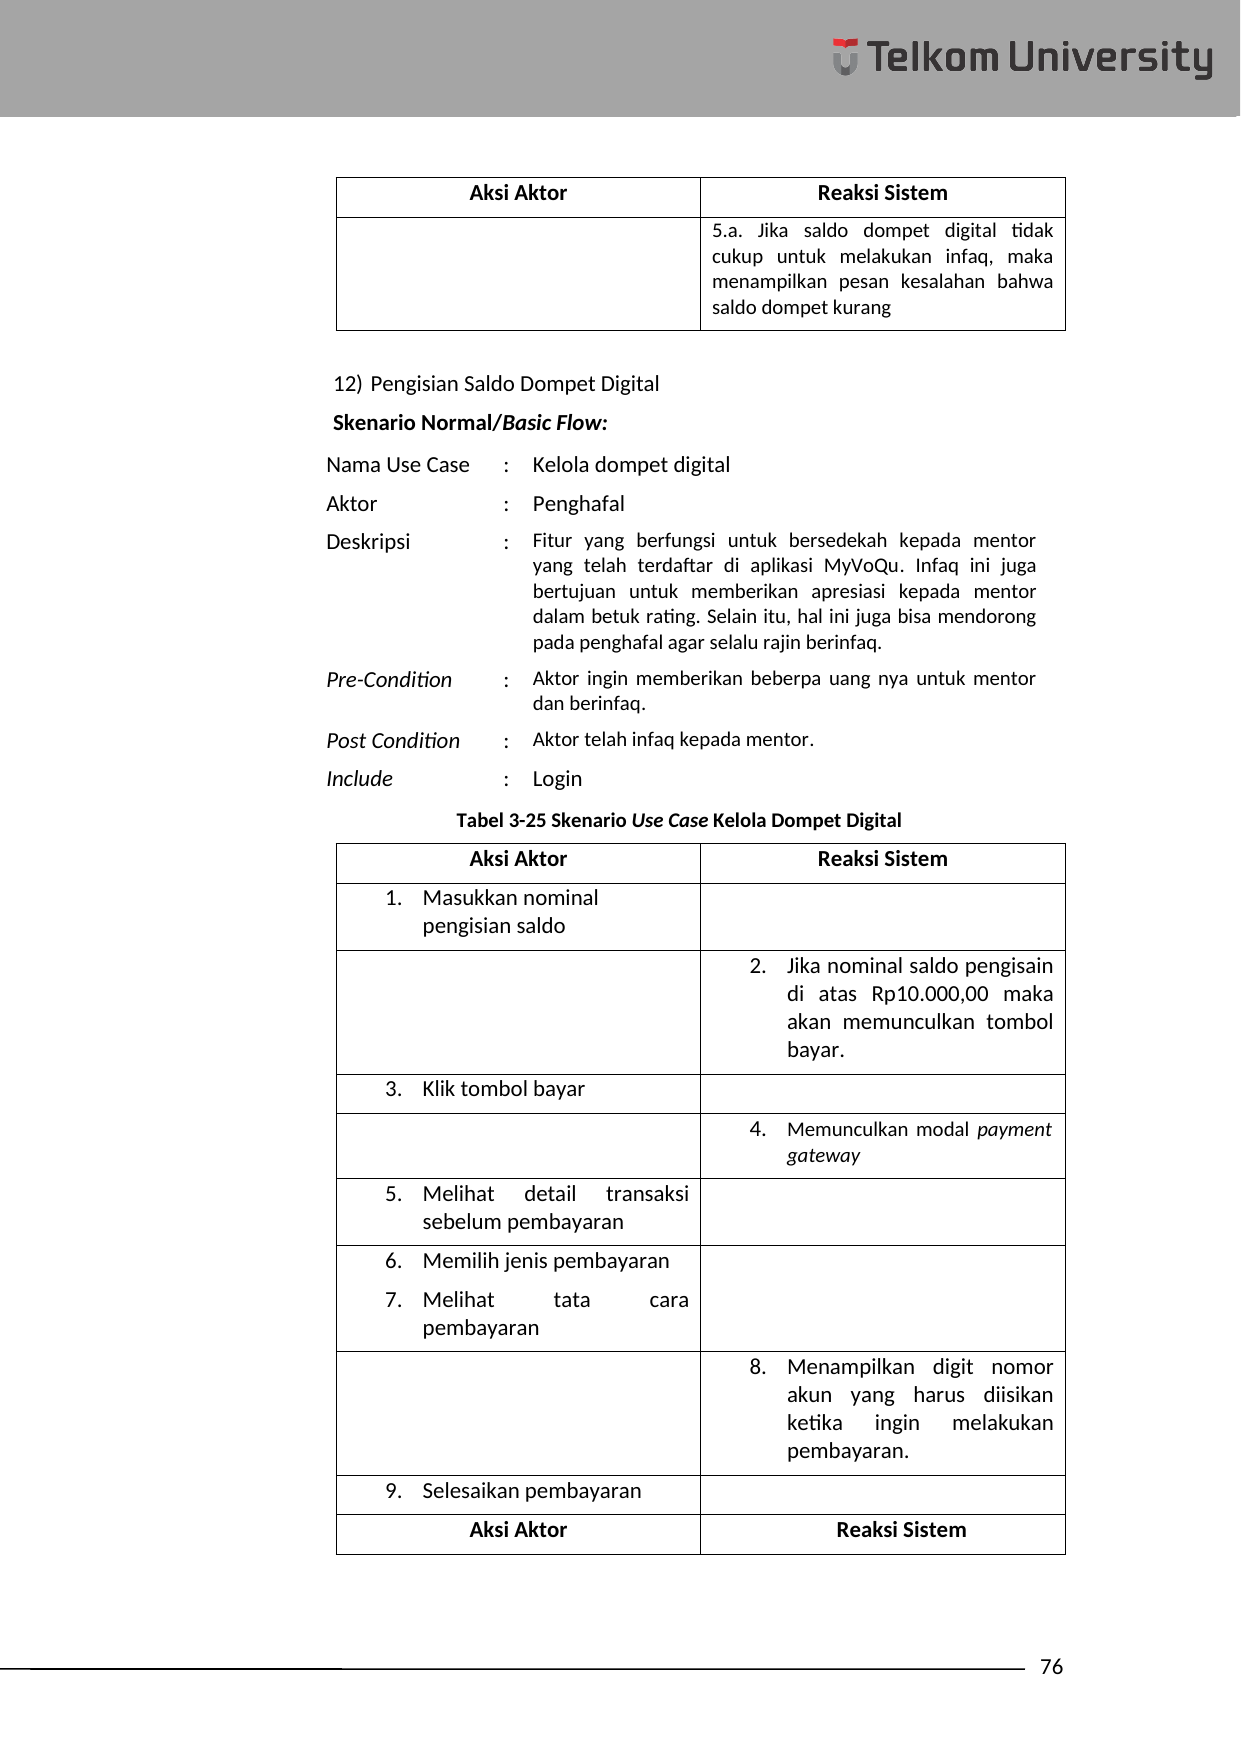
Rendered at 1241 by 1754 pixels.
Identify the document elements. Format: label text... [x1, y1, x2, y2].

table_cell [701, 1246, 1065, 1351]
table_cell Pre-Condition [315, 665, 492, 726]
table_cell 5.a. Jika saldo dompet digital tidak cukup untuk melakukan infaq, maka menampilkan pesan kesalahan bahwa saldo dompet kurang [701, 218, 1065, 330]
table_cell Menampilkan digit nomor akun yang harus diisikan ketika ingin melakukan pembayaran. [701, 1352, 1065, 1475]
table_cell Login [521, 765, 1048, 803]
table_cell Fitur yang berfungsi untuk bersedekah kepada mentor yang telah terdaftar di aplikasi MyVoQu. Infaq ini juga bertujuan untuk memberikan apresiasi kepada mentor dalam betuk rating. Selain itu, hal ini juga bisa mendorong pada penghafal agar selalu rajin berinfaq. [521, 527, 1048, 665]
table_cell : [492, 665, 521, 726]
table_cell Aktor [315, 489, 492, 527]
picture [833, 38, 1213, 80]
table_cell Memunculkan modal payment gateway [701, 1114, 1065, 1178]
table_cell Aktor telah infaq kepada mentor. [521, 726, 1048, 764]
table_header Aksi Aktor [337, 844, 700, 882]
table_cell Klik tombol bayar [337, 1075, 700, 1113]
table_cell [701, 884, 1065, 950]
list Pengisian Saldo Dompet Digital [333, 369, 1063, 397]
table_header Nama Use Case [315, 450, 492, 489]
table_cell Aksi Aktor [337, 1515, 700, 1554]
table_cell Melihat detail transaksi sebelum pembayaran [337, 1179, 700, 1245]
table_header : [492, 450, 521, 489]
table_cell Reaksi Sistem [701, 1515, 1065, 1554]
table_cell [337, 951, 700, 1073]
table_cell : [492, 527, 521, 665]
text Skenario Normal/Basic Flow: [333, 408, 1063, 436]
table_header Reaksi Sistem [701, 844, 1065, 882]
table_cell [701, 1075, 1065, 1113]
table_cell Aktor ingin memberikan beberpa uang nya untuk mentor dan berinfaq. [521, 665, 1048, 726]
table_cell [701, 1476, 1065, 1514]
table_cell [337, 1352, 700, 1475]
table_header Reaksi Sistem [701, 178, 1065, 217]
table_header Aksi Aktor [337, 178, 700, 217]
table_cell : [492, 489, 521, 527]
table_cell [337, 218, 700, 330]
text Tabel 3-19 Skenario Use Case Kelola Dompet Digital [295, 484, 1063, 832]
table_cell Post Condition [315, 726, 492, 764]
table_cell : [492, 726, 521, 764]
table_cell Include [315, 765, 492, 803]
table_cell [701, 1179, 1065, 1245]
table_cell Masukkan nominal pengisian saldo [337, 884, 700, 950]
table_cell : [492, 765, 521, 803]
table_cell Selesaikan pembayaran [337, 1476, 700, 1514]
table_cell Memilih jenis pembayaran Melihat tata cara pembayaran [337, 1246, 700, 1351]
table_cell Deskripsi [315, 527, 492, 665]
table_cell Penghafal [521, 489, 1048, 527]
table_header Kelola dompet digital [521, 450, 1048, 489]
table_cell Jika nominal saldo pengisain di atas Rp10.000,00 maka akan memunculkan tombol bayar. [701, 951, 1065, 1073]
table_cell [337, 1114, 700, 1178]
